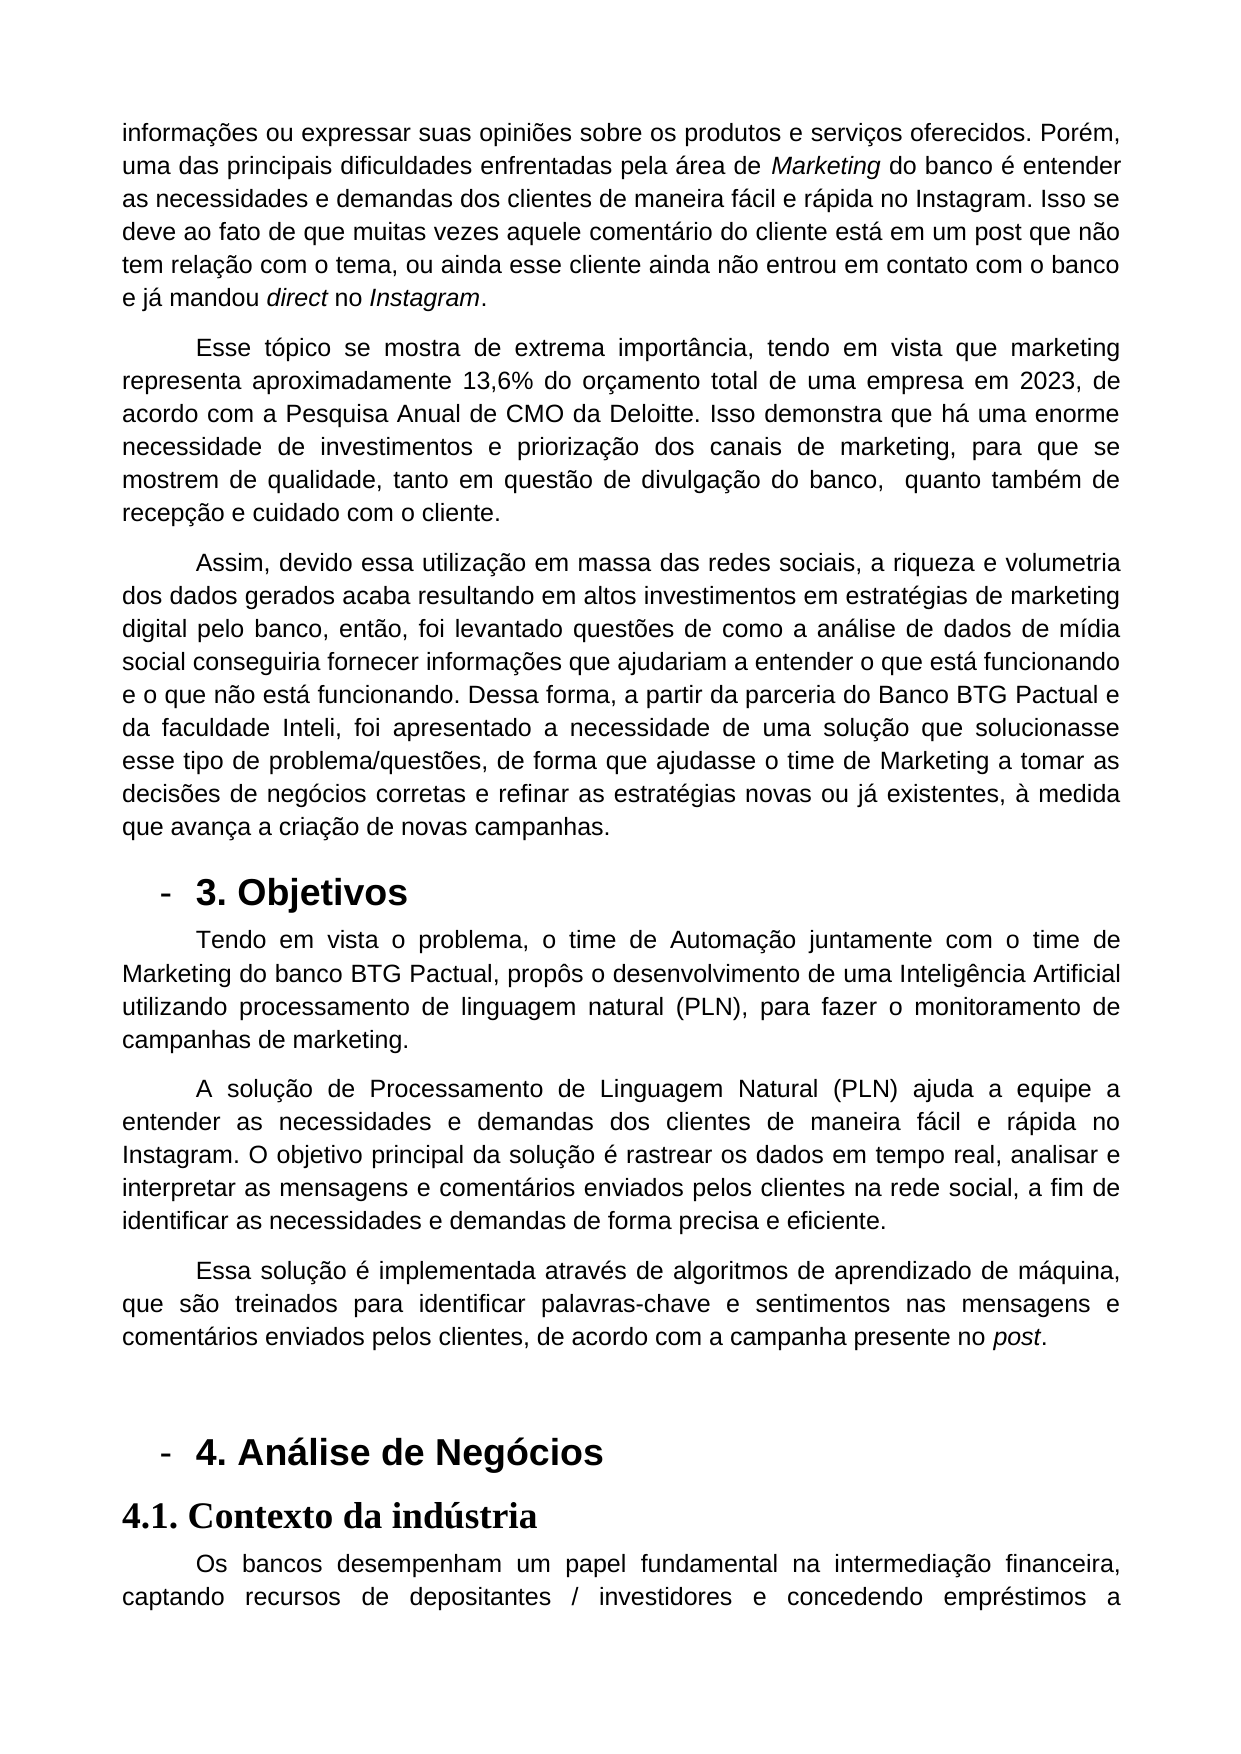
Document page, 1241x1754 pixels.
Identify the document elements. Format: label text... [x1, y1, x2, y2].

text Essa solução é implementada através de algoritmos de aprendizado de máquina, que são treinados para identificar palavras-chave e sentimentos nas mensagens e comentários enviados pelos clientes, de acordo com a campanha presente no post. [122, 1256, 1122, 1351]
subtitle 3. Objetivos [159, 870, 1122, 913]
text Assim, devido essa utilização em massa das redes sociais, a riqueza e volumetria dos dados gerados acaba resultando em altos investimentos em estratégias de marketing digital pelo banco, então, foi levantado questões de como a análise de dados de mídia social conseguiria fornecer informações que ajudariam a entender o que está funcionando e o que não está funcionando. Dessa forma, a partir da parceria do Banco BTG Pactual e da faculdade Inteli, foi apresentado a necessidade de uma solução que solucionasse esse tipo de problema/questões, de forma que ajudasse o time de Marketing a tomar as decisões de negócios corretas e refinar as estratégias novas ou já existentes, à medida que avança a criação de novas campanhas. [122, 548, 1122, 841]
text Esse tópico se mostra de extrema importância, tendo em vista que marketing representa aproximadamente 13,6% do orçamento total de uma empresa em 2023, de acordo com a Pesquisa Anual de CMO da Deloitte. Isso demonstra que há uma enorme necessidade de investimentos e priorização dos canais de marketing, para que se mostrem de qualidade, tanto em questão de divulgação do banco, quanto também de recepção e cuidado com o cliente. [122, 333, 1122, 527]
text A solução de Processamento de Linguagem Natural (PLN) ajuda a equipe a entender as necessidades e demandas dos clientes de maneira fácil e rápida no Instagram. O objetivo principal da solução é rastrear os dados em tempo real, analisar e interpretar as mensagens e comentários enviados pelos clientes na rede social, a fim de identificar as necessidades e demandas de forma precisa e eficiente. [122, 1074, 1122, 1235]
text Tendo em vista o problema, o time de Automação juntamente com o time de Marketing do banco BTG Pactual, propôs o desenvolvimento de uma Inteligência Artificial utilizando processamento de linguagem natural (PLN), para fazer o monitoramento de campanhas de marketing. [122, 926, 1122, 1053]
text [122, 1549, 1122, 1611]
subtitle 4. Análise de Negócios [159, 1430, 1122, 1473]
subtitle 4.1. Contexto da indústria [122, 1494, 1122, 1537]
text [122, 118, 1122, 312]
